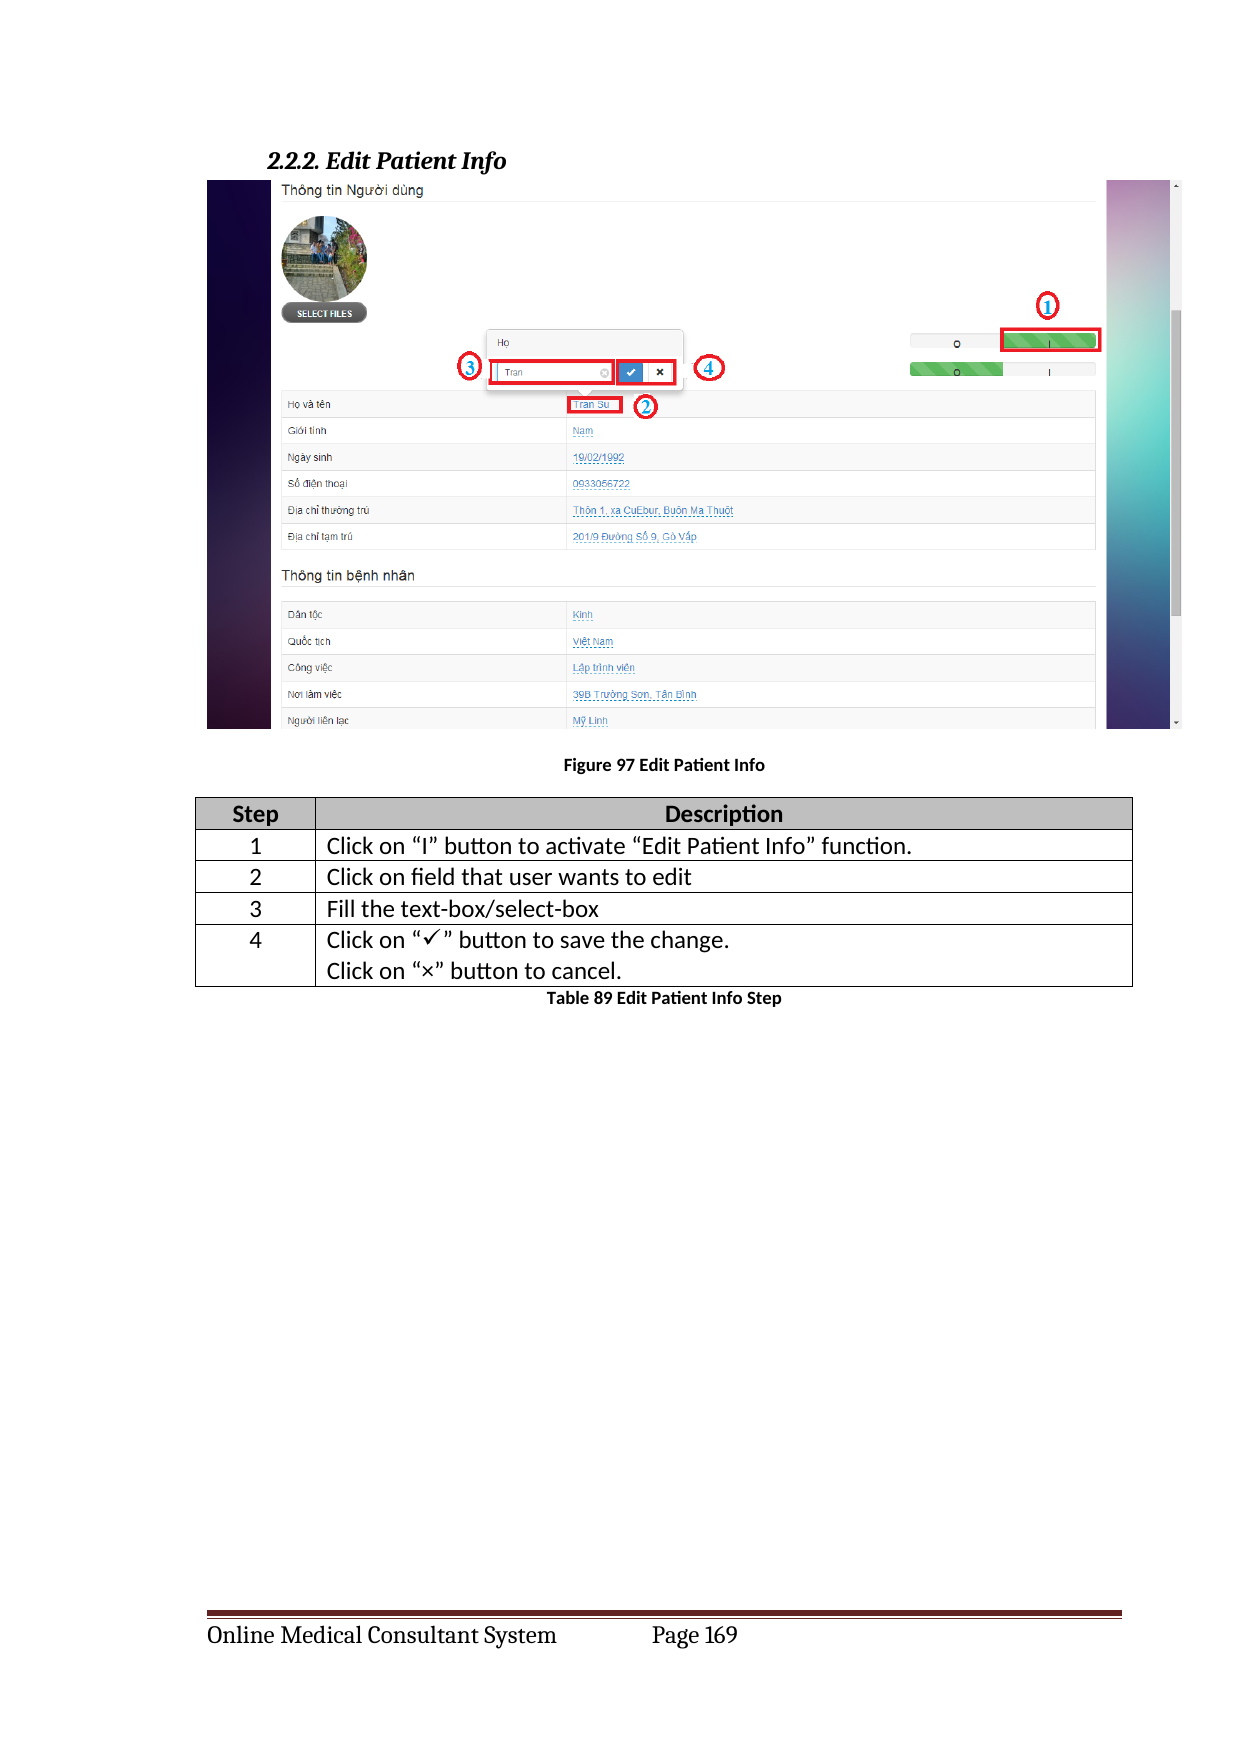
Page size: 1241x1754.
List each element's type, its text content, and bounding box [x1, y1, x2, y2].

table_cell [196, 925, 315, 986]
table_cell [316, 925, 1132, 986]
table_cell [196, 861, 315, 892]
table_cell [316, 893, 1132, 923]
text Table 89 Edit Patient Info Step [207, 987, 1122, 1009]
subtitle Edit Patient Info [267, 147, 1122, 176]
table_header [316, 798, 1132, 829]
picture [207, 180, 1182, 729]
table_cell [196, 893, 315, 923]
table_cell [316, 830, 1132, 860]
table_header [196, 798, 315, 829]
text Figure 97 Edit Patient Info [207, 753, 1122, 776]
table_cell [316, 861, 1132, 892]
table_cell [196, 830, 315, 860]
